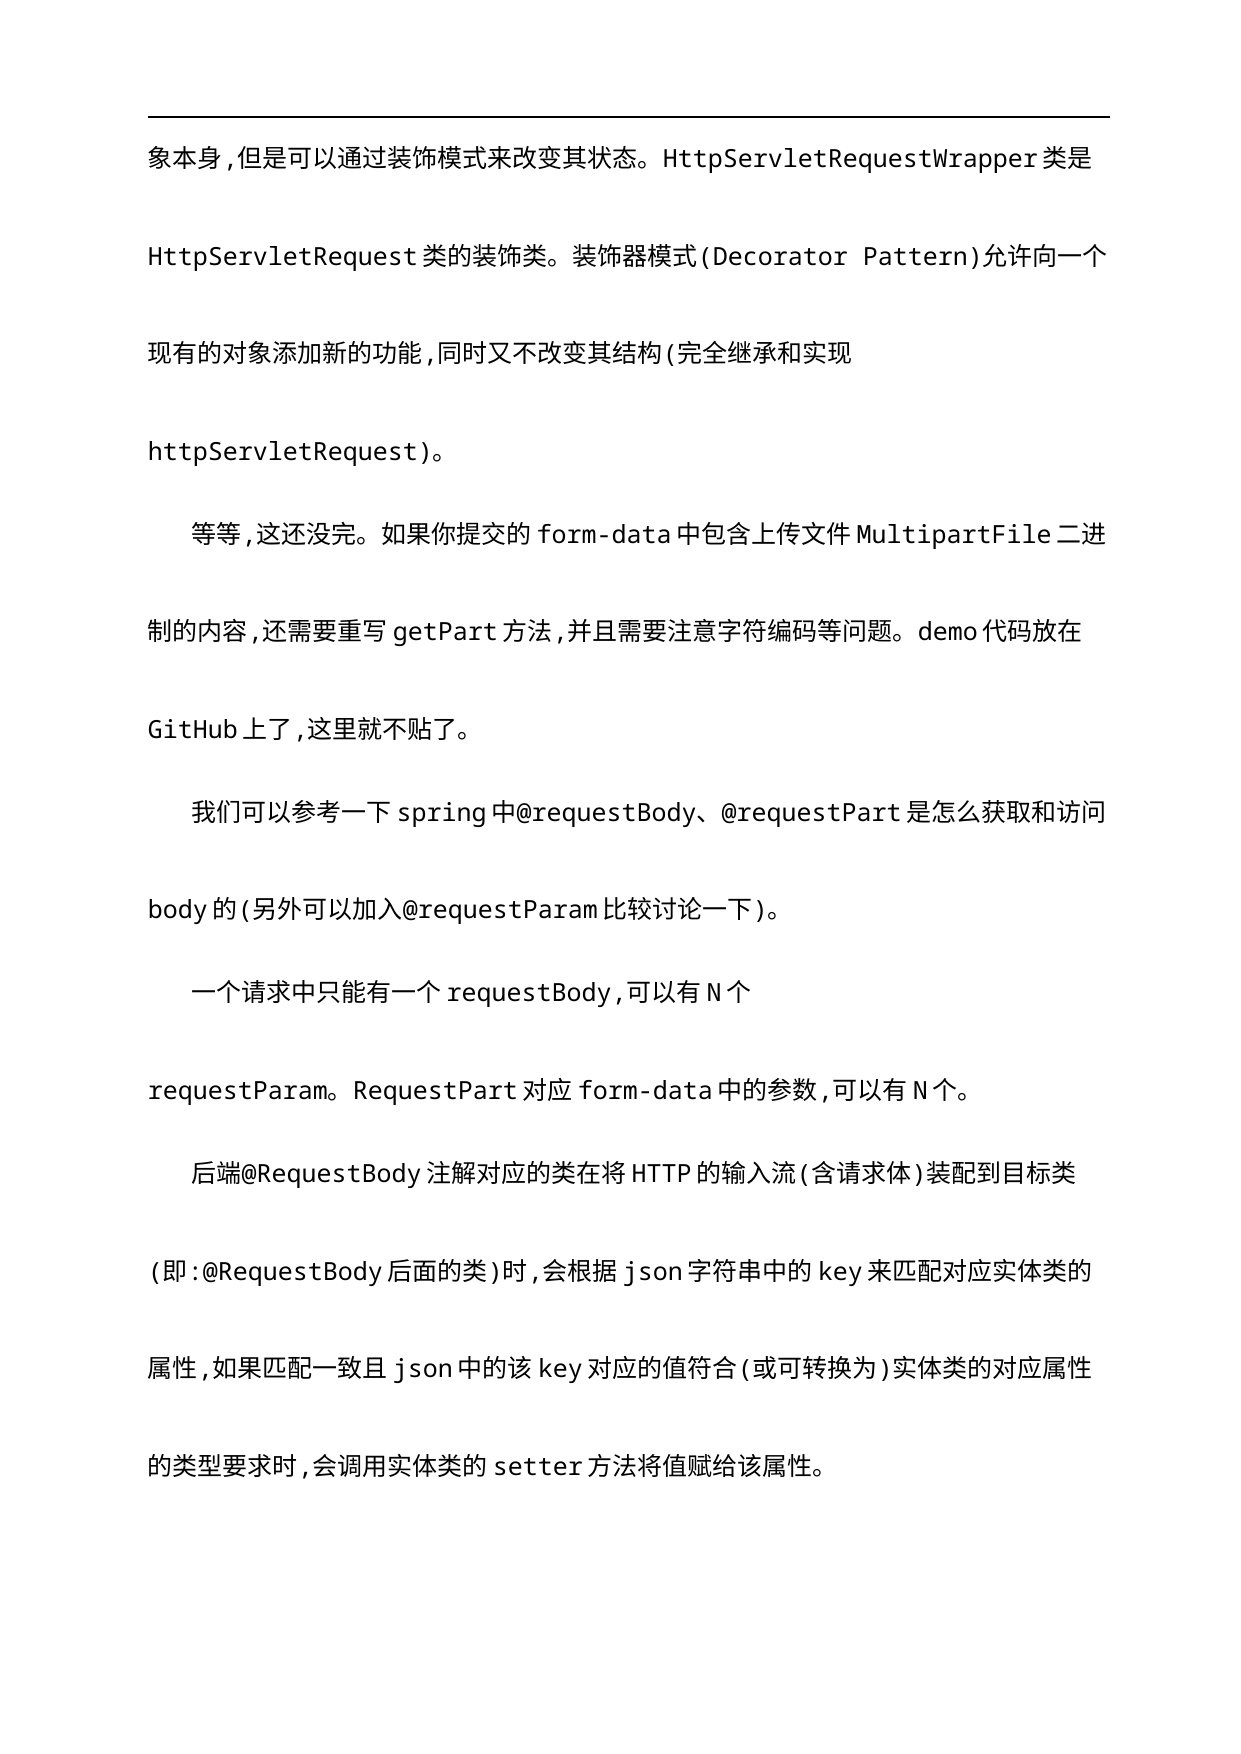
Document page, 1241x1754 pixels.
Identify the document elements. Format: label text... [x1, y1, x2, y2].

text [148, 124, 1110, 482]
text 等等,这还没完。如果你提交的form-data中包含上传文件MultipartFile二进制的内容,还需要重写getPart方法,并且需要注意字符编码等问题。demo代码放在GitHub上了,这里就不贴了。 [148, 500, 1110, 760]
text 我们可以参考一下spring中@requestBody、@requestPart是怎么获取和访问body的(另外可以加入@requestParam比较讨论一下)。 [148, 778, 1110, 940]
text 一个请求中只能有一个requestBody,可以有N个requestParam。RequestPart对应form-data中的参数,可以有N个。 [148, 958, 1110, 1121]
text 后端@RequestBody注解对应的类在将HTTP的输入流(含请求体)装配到目标类(即:@RequestBody后面的类)时,会根据json字符串中的key来匹配对应实体类的属性,如果匹配一致且json中的该key对应的值符合(或可转换为)实体类的对应属性的类型要求时,会调用实体类的setter方法将值赋给该属性。 [148, 1139, 1110, 1497]
